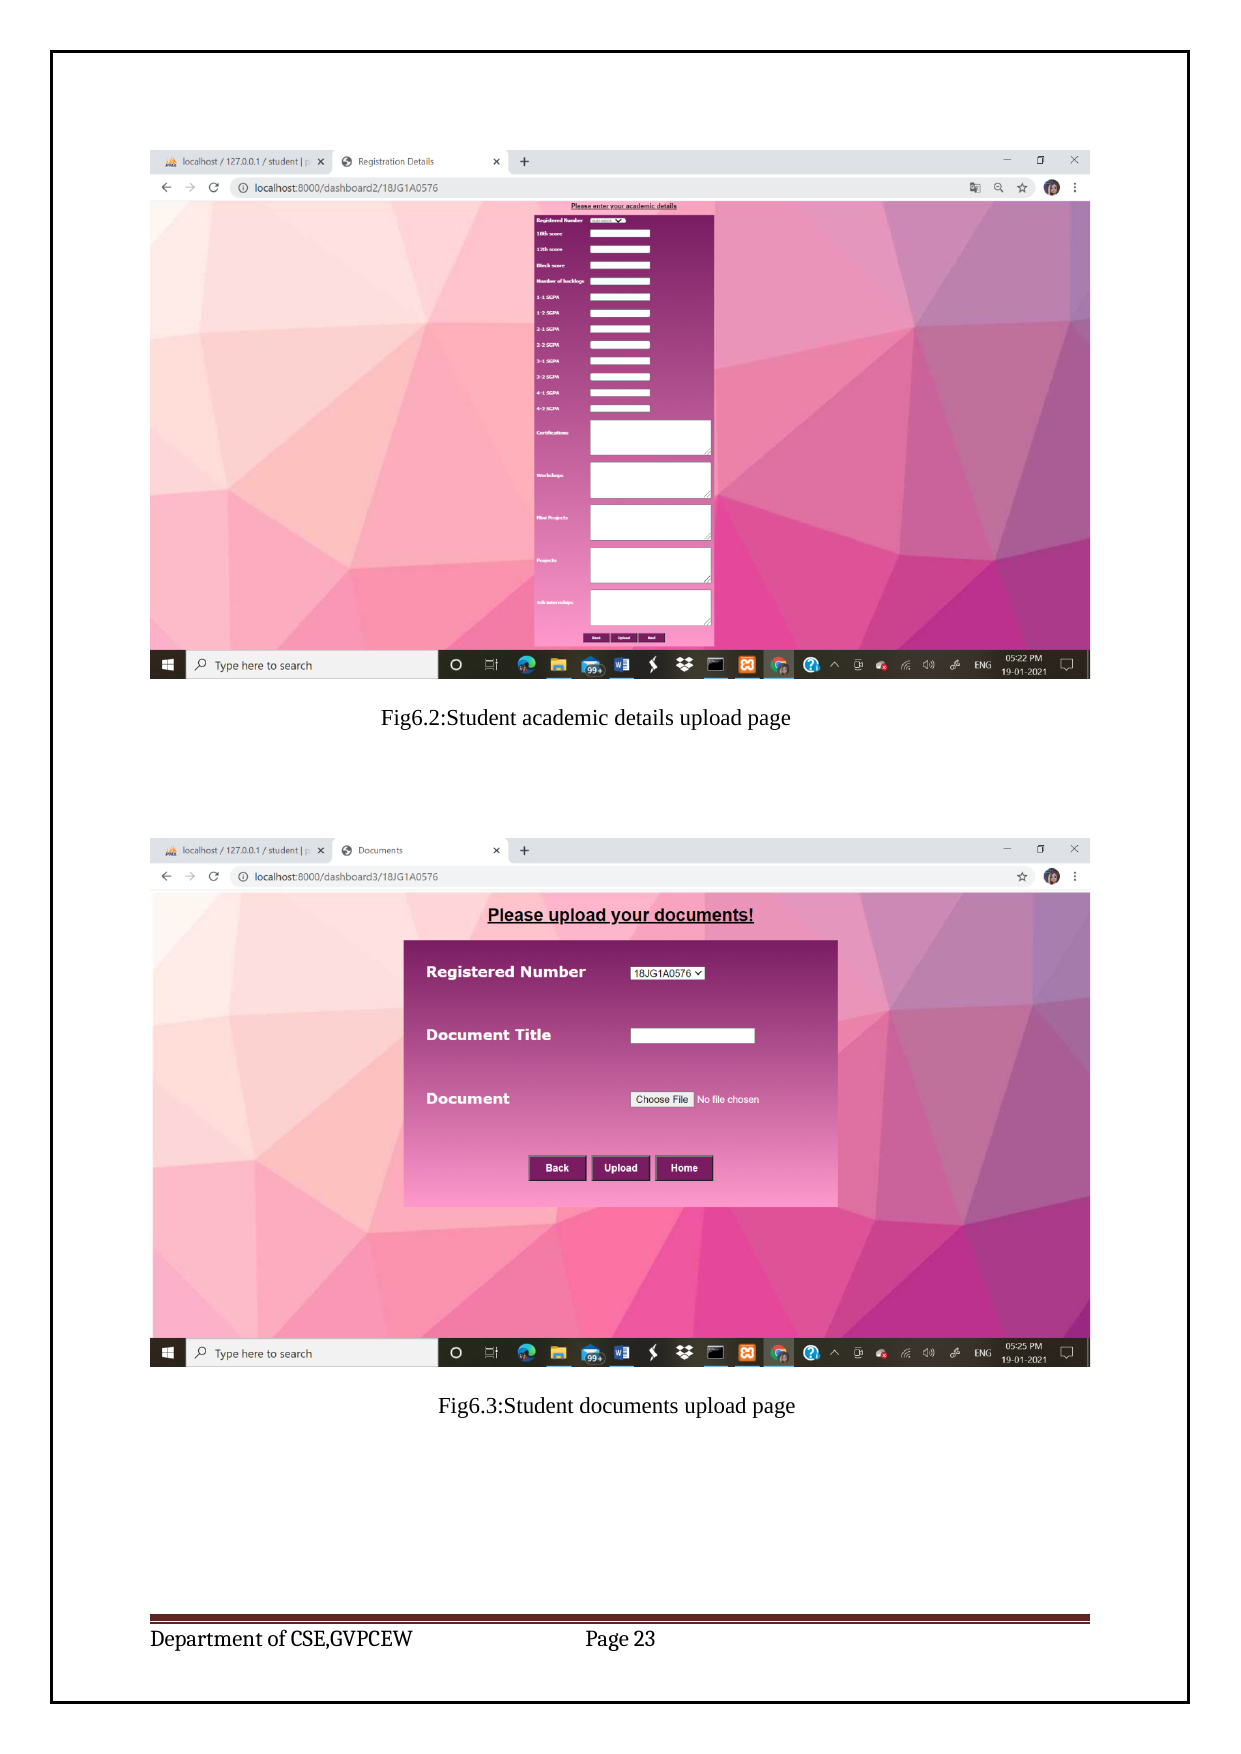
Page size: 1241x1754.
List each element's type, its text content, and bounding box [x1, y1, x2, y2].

text Fig6.3:Student documents upload page [150, 1392, 1090, 1418]
text Fig6.2:Student academic details upload page [150, 704, 1090, 730]
picture [150, 838, 1091, 1367]
picture [150, 150, 1091, 679]
